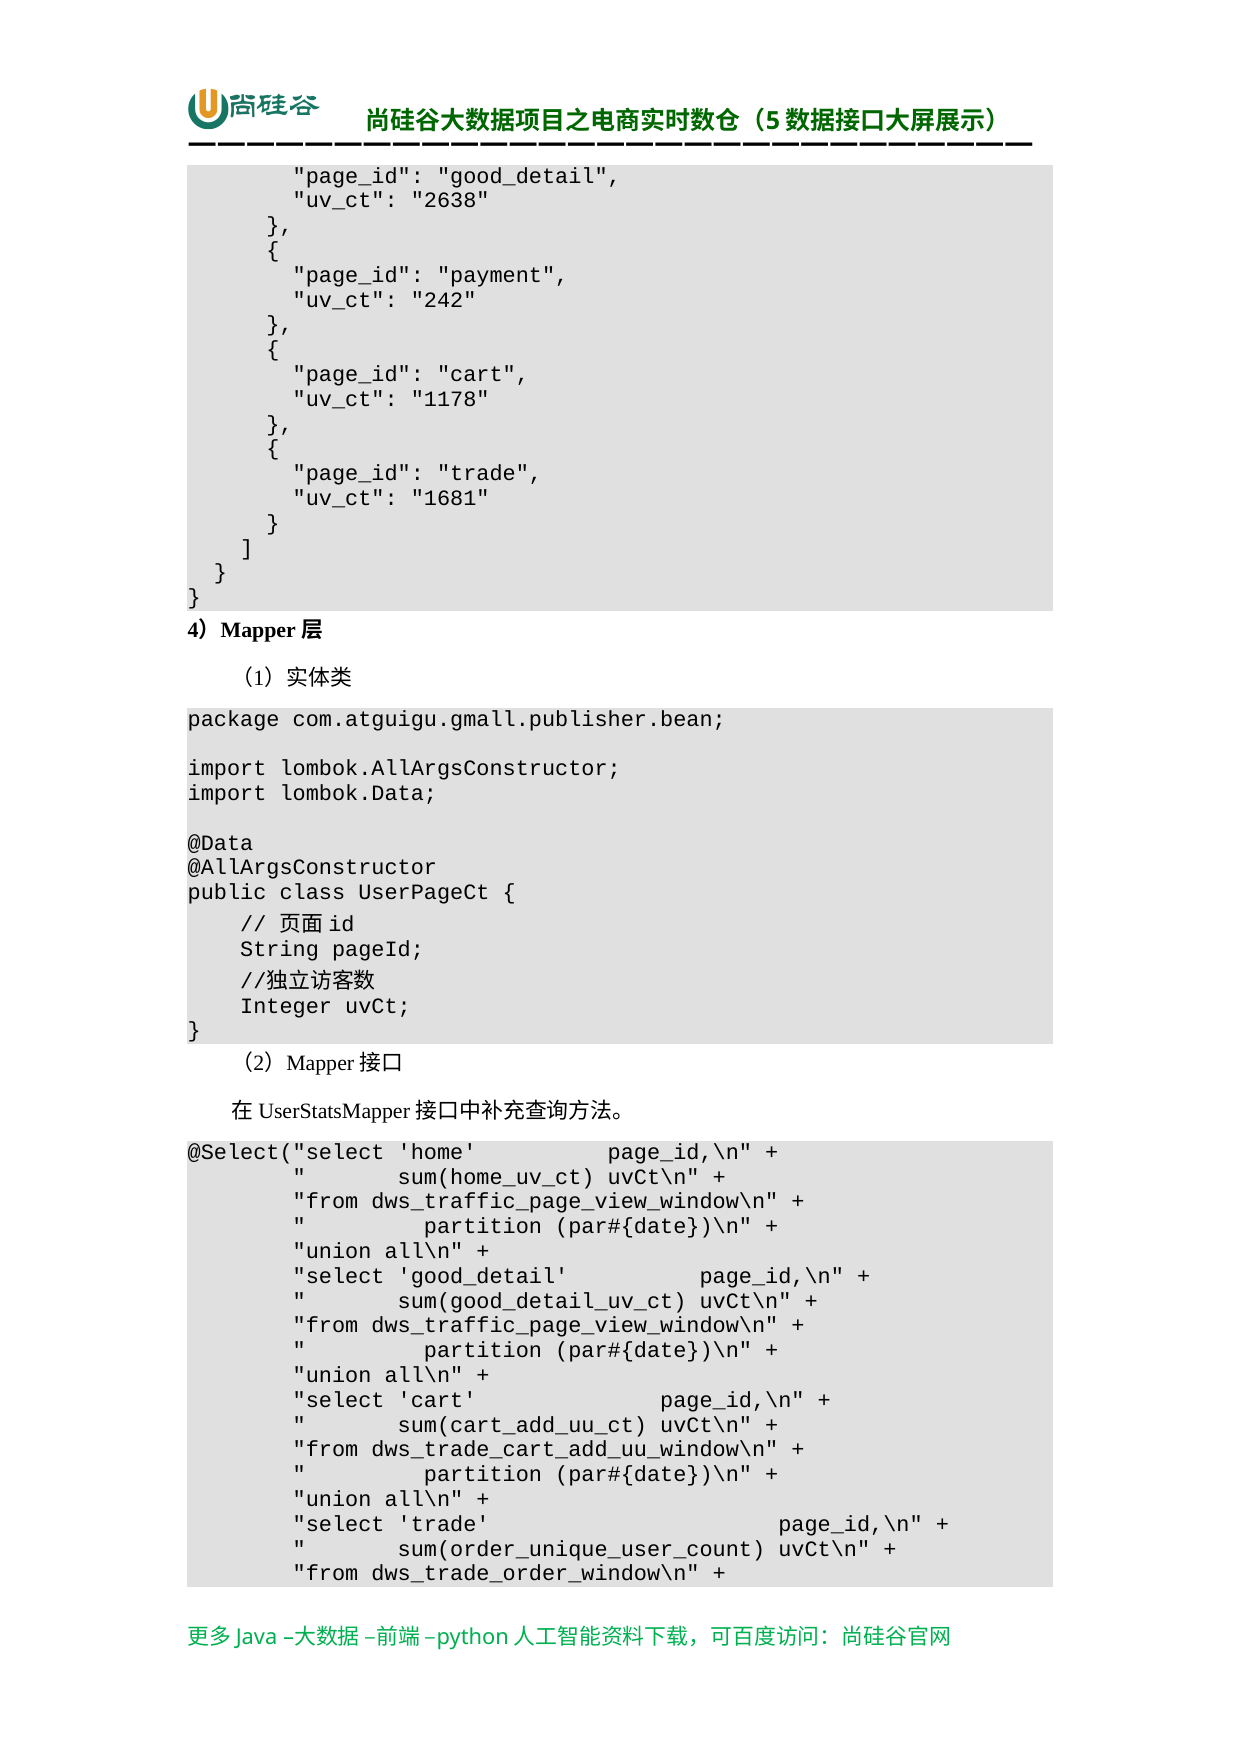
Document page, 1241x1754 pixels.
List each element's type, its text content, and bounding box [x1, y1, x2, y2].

text "page_id": "good_detail", [187, 165, 1053, 190]
text @Data [187, 832, 1053, 857]
text { [187, 438, 1053, 462]
text 实体类 [187, 659, 1053, 692]
text 在 UserStatsMapper 接口中补充查询方法。 [187, 1093, 1053, 1125]
text "page_id": "payment", [187, 264, 1053, 289]
text "page_id": "trade", [187, 462, 1053, 487]
text }, [187, 214, 1053, 239]
text { [187, 338, 1053, 363]
text " sum(home_uv_ct) uvCt\n" + [187, 1166, 1053, 1191]
text public class UserPageCt { [187, 881, 1053, 906]
text } [187, 1020, 1053, 1044]
text import lombok.AllArgsConstructor; [187, 757, 1053, 782]
text "from dws_trade_cart_add_uu_window\n" + [187, 1439, 1053, 1463]
text "from dws_traffic_page_view_window\n" + [187, 1191, 1053, 1216]
text "union all\n" + [187, 1488, 1053, 1513]
text // 页面 id [187, 906, 1053, 938]
text Integer uvCt; [187, 995, 1053, 1020]
text } [187, 586, 1053, 611]
text package com.atguigu.gmall.publisher.bean; [187, 708, 1053, 733]
text "page_id": "cart", [187, 363, 1053, 388]
text "select 'trade' page_id,\n" + [187, 1513, 1053, 1538]
text }, [187, 314, 1053, 338]
text "uv_ct": "242" [187, 289, 1053, 314]
text "from dws_traffic_page_view_window\n" + [187, 1315, 1053, 1339]
picture [187, 88, 321, 130]
text "select 'good_detail' page_id,\n" + [187, 1265, 1053, 1290]
text } [187, 512, 1053, 537]
text " partition (par#{date})\n" + [187, 1463, 1053, 1488]
text @AllArgsConstructor [187, 857, 1053, 881]
text " sum(order_unique_user_count) uvCt\n" + [187, 1538, 1053, 1563]
text "union all\n" + [187, 1240, 1053, 1265]
text @Select("select 'home' page_id,\n" + [187, 1141, 1053, 1166]
text //独立访客数 [187, 963, 1053, 995]
text "select 'cart' page_id,\n" + [187, 1389, 1053, 1414]
text " sum(cart_add_uu_ct) uvCt\n" + [187, 1414, 1053, 1439]
text } [187, 562, 1053, 586]
text { [187, 239, 1053, 264]
text " partition (par#{date})\n" + [187, 1339, 1053, 1364]
text Mapper 层 [187, 611, 1053, 644]
text }, [187, 413, 1053, 438]
text ] [187, 537, 1053, 562]
text "uv_ct": "1681" [187, 487, 1053, 512]
text " sum(good_detail_uv_ct) uvCt\n" + [187, 1290, 1053, 1315]
text String pageId; [187, 938, 1053, 963]
text " partition (par#{date})\n" + [187, 1216, 1053, 1240]
text import lombok.Data; [187, 782, 1053, 807]
text "union all\n" + [187, 1364, 1053, 1389]
text "from dws_trade_order_window\n" + [187, 1563, 1053, 1587]
text "uv_ct": "2638" [187, 190, 1053, 214]
text Mapper 接口 [187, 1044, 1053, 1077]
text "uv_ct": "1178" [187, 388, 1053, 413]
